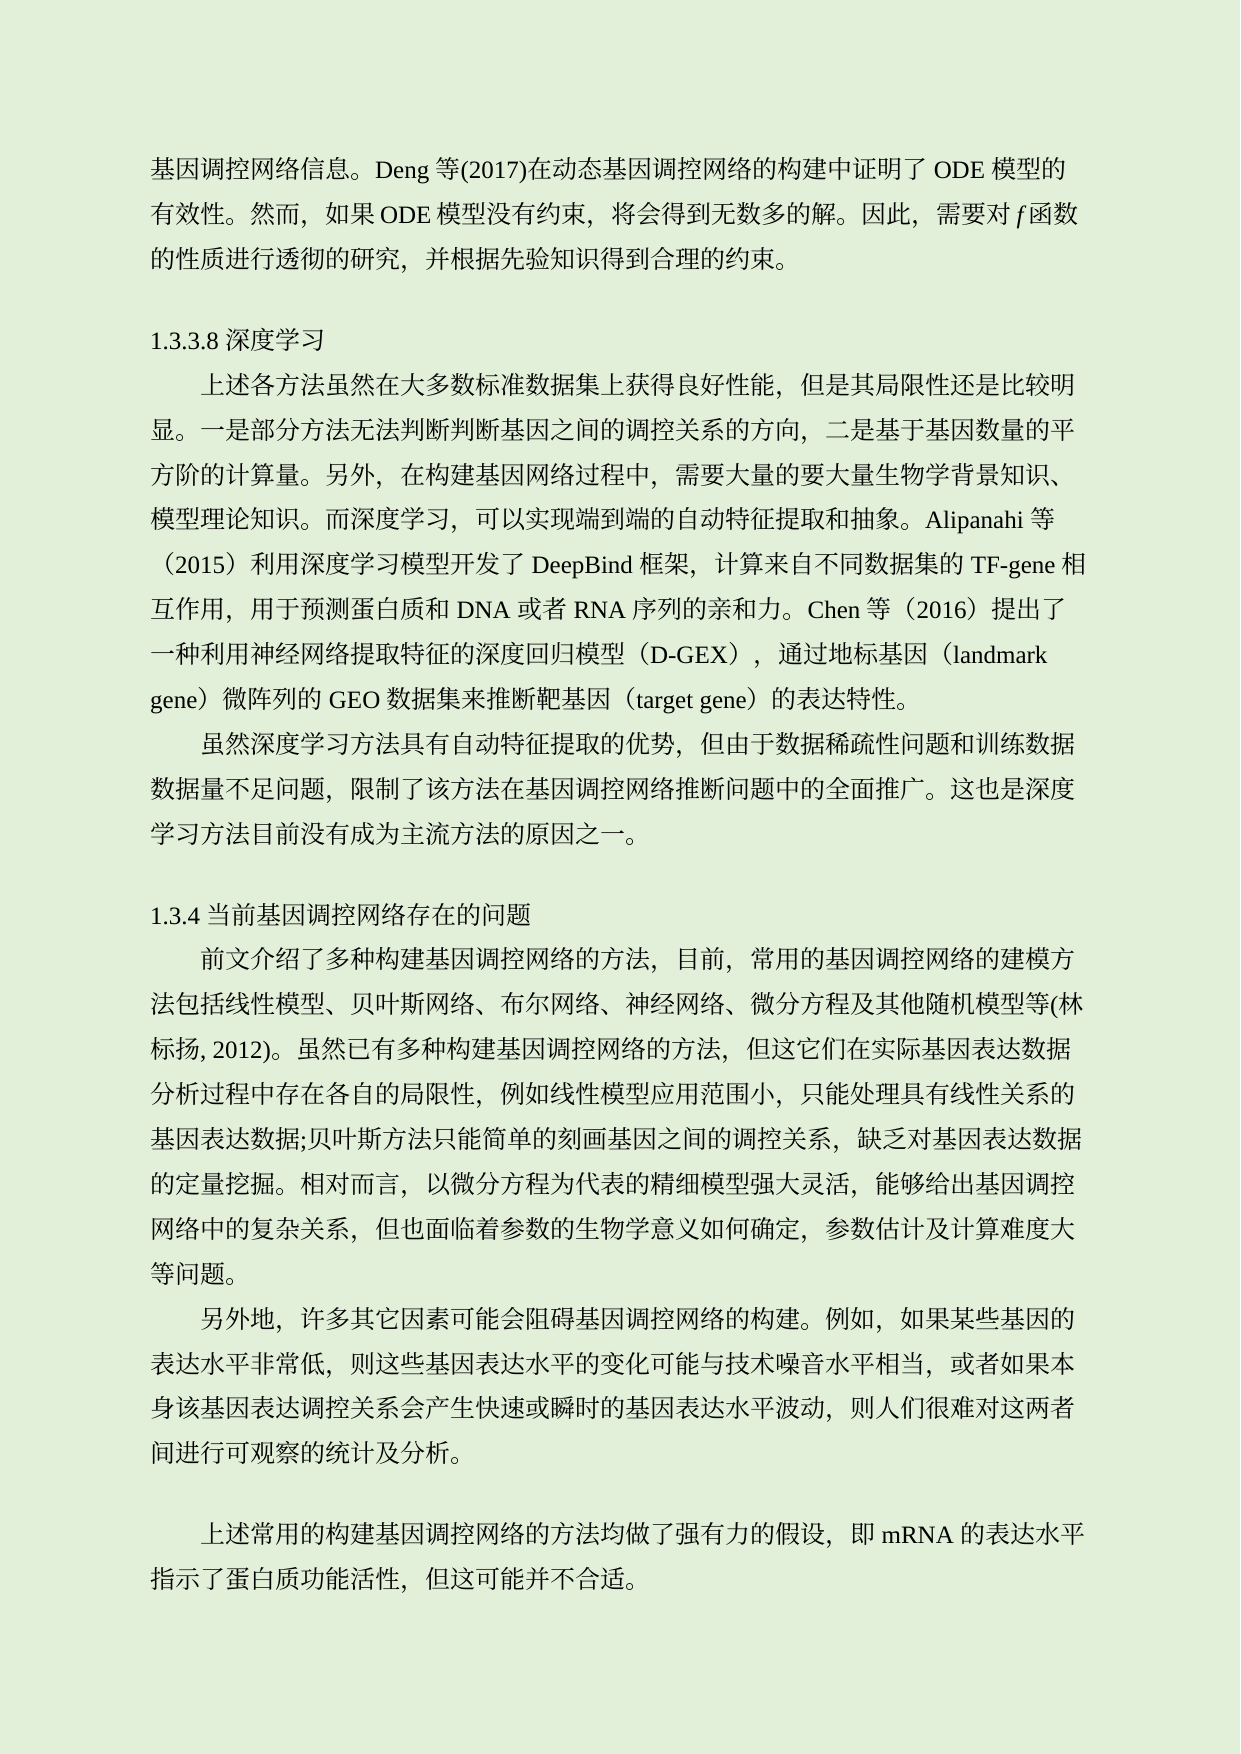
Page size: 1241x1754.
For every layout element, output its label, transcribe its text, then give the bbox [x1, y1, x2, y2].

text 上述各方法虽然在大多数标准数据集上获得良好性能，但是其局限性还是比较明显。一是部分方法无法判断判断基因之间的调控关系的方向，二是基于基因数量的平方阶的计算量。另外，在构建基因网络过程中，需要大量的要大量生物学背景知识、模型理论知识。而深度学习，可以实现端到端的自动特征提取和抽象。Alipanahi 等（2015）利用深度学习模型开发了 DeepBind 框架，计算来自不同数据集的 TF-gene 相互作用，用于预测蛋白质和 DNA 或者 RNA 序列的亲和力。Chen 等（2016）提出了一种利用神经网络提取特征的深度回归模型（D-GEX），通过地标基因（landmark gene）微阵列的 GEO 数据集来推断靶基因（target gene）的表达特性。 [150, 366, 1090, 716]
text 前文介绍了多种构建基因调控网络的方法，目前，常用的基因调控网络的建模方法包括线性模型、贝叶斯网络、布尔网络、神经网络、微分方程及其他随机模型等(林标扬, 2012)。虽然已有多种构建基因调控网络的方法，但这它们在实际基因表达数据分析过程中存在各自的局限性，例如线性模型应用范围小，只能处理具有线性关系的基因表达数据;贝叶斯方法只能简单的刻画基因之间的调控关系，缺乏对基因表达数据的定量挖掘。相对而言，以微分方程为代表的精细模型强大灵活，能够给出基因调控网络中的复杂关系，但也面临着参数的生物学意义如何确定，参数估计及计算难度大等问题。 [150, 940, 1090, 1290]
text 1.3.3.8 深度学习 [150, 321, 1090, 357]
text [150, 150, 1090, 276]
text 另外地，许多其它因素可能会阻碍基因调控网络的构建。例如，如果某些基因的表达水平非常低，则这些基因表达水平的变化可能与技术噪音水平相当，或者如果本身该基因表达调控关系会产生快速或瞬时的基因表达水平波动，则人们很难对这两者间进行可观察的统计及分析。 [150, 1299, 1090, 1470]
text 上述常用的构建基因调控网络的方法均做了强有力的假设，即 mRNA 的表达水平指示了蛋白质功能活性，但这可能并不合适。 [150, 1515, 1090, 1596]
text 1.3.4 当前基因调控网络存在的问题 [150, 895, 1090, 931]
text 虽然深度学习方法具有自动特征提取的优势，但由于数据稀疏性问题和训练数据数据量不足问题，限制了该方法在基因调控网络推断问题中的全面推广。这也是深度学习方法目前没有成为主流方法的原因之一。 [150, 725, 1090, 850]
